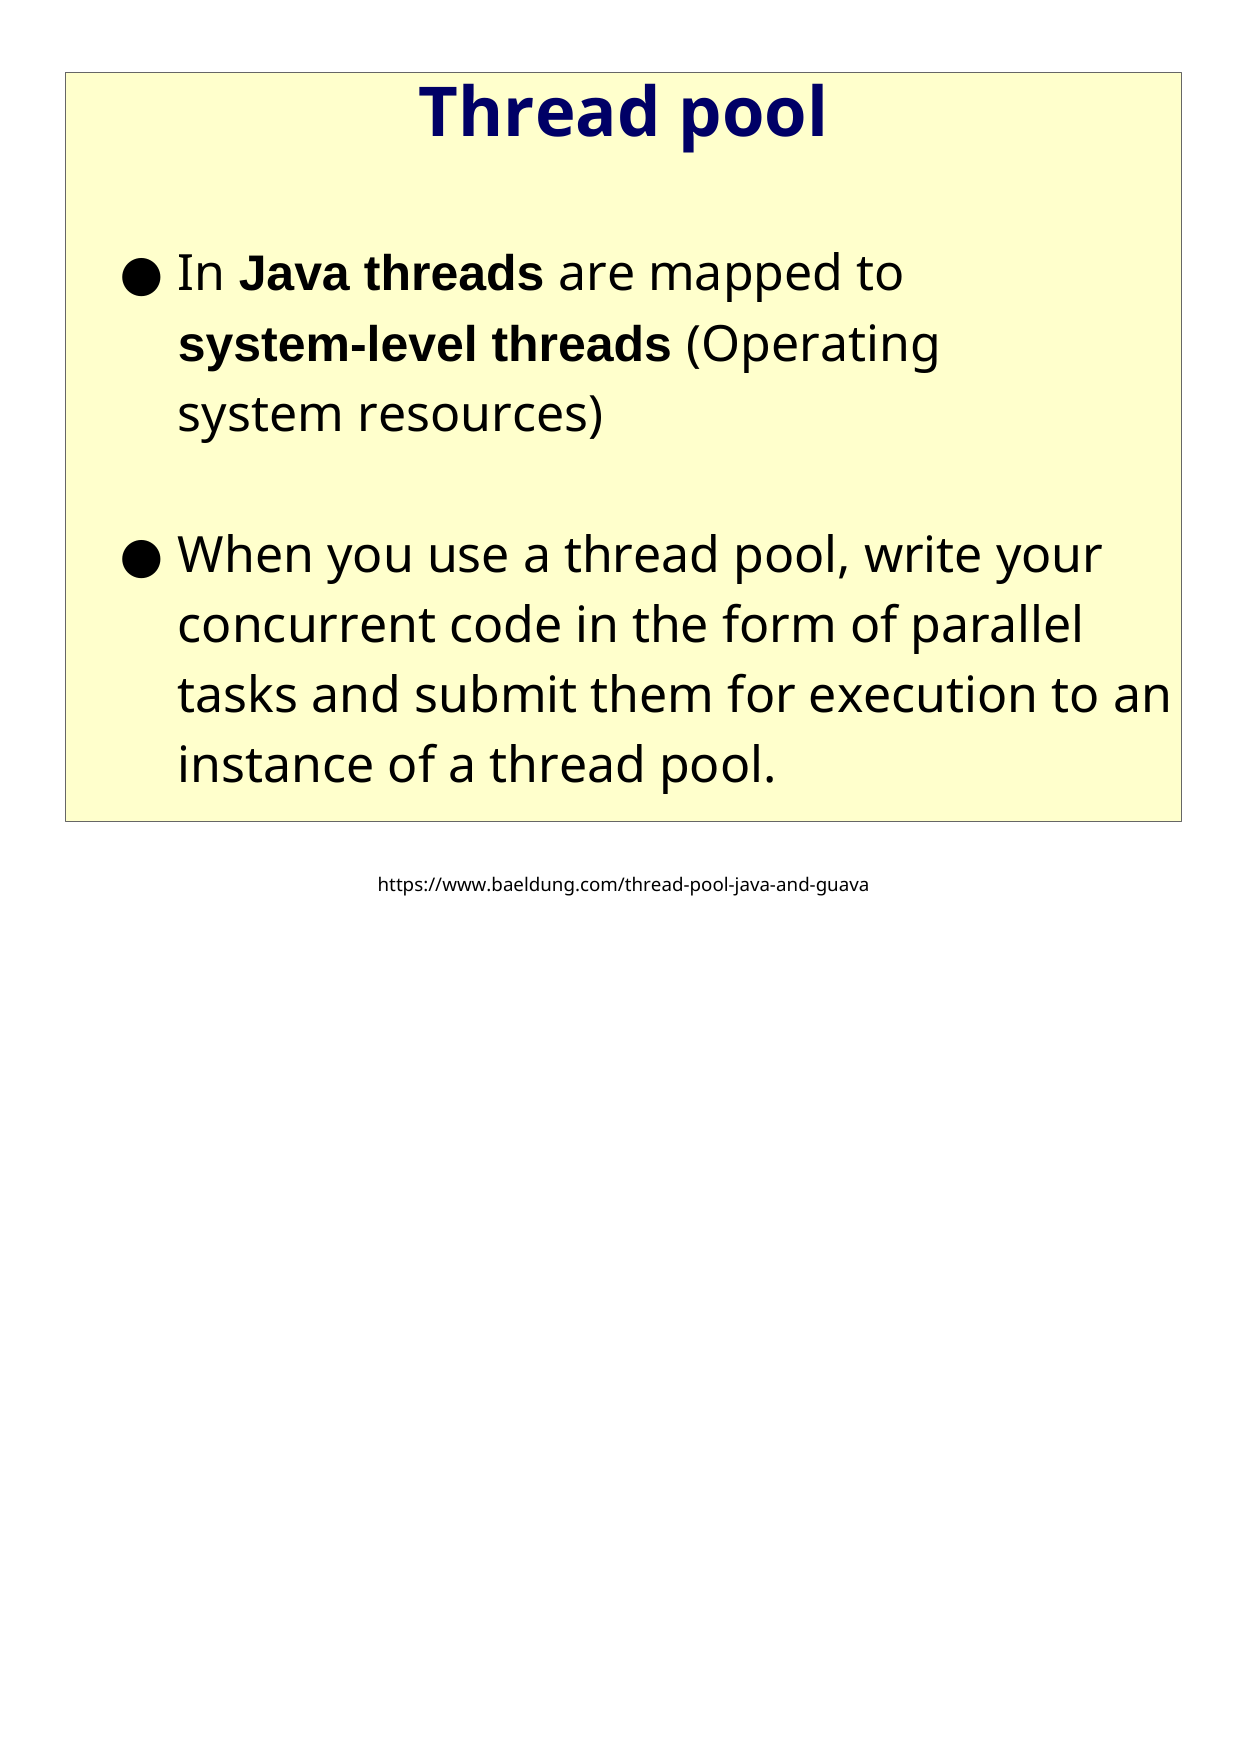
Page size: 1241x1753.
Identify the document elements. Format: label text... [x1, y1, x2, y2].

text https://www.baeldung.com/thread-pool-java-and-guava [129, 871, 1117, 896]
subtitle Thread pool [129, 63, 1117, 157]
list When you use a thread pool, write your concurrent code in the form of parallel tasks and submit them for execution to an instance of a thread pool. [119, 519, 1173, 798]
text system-level threads (Operating system resources) [178, 307, 1097, 446]
list In Java threads are mapped to [119, 237, 1205, 305]
